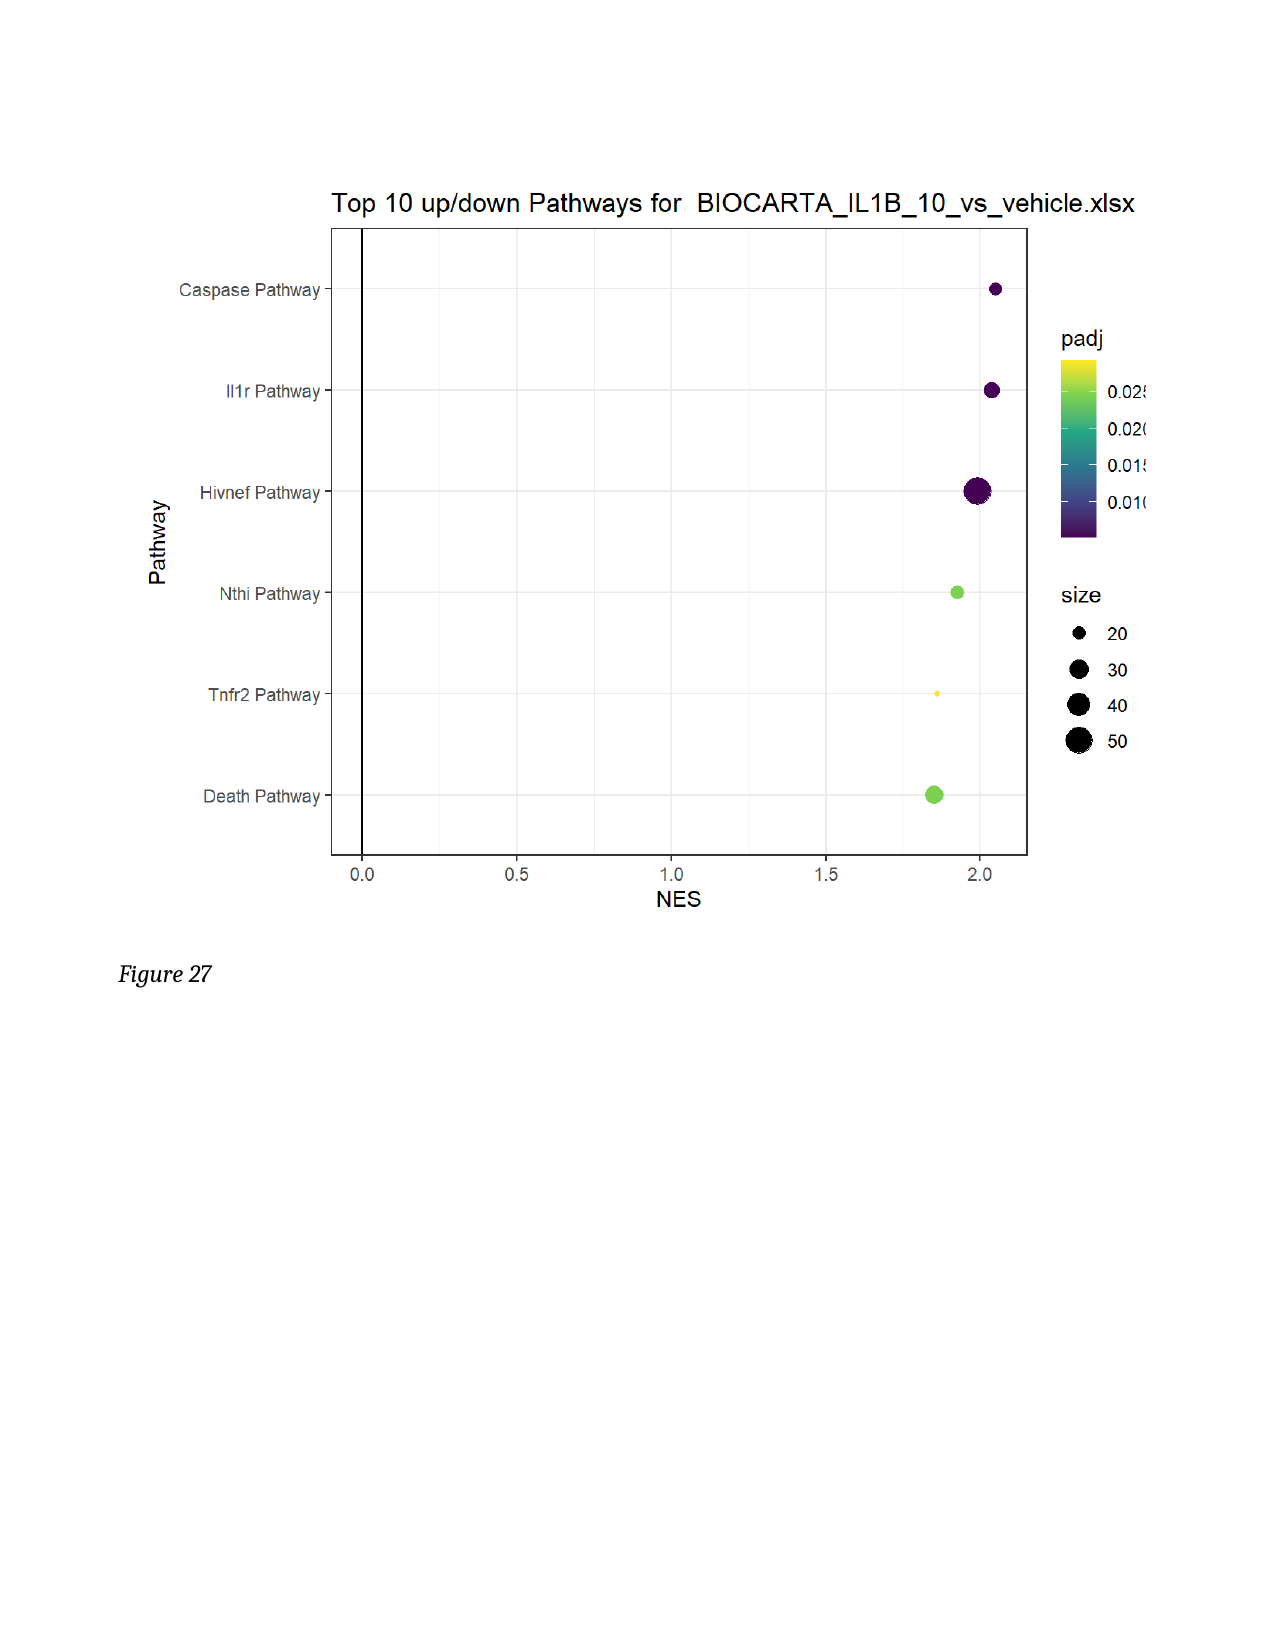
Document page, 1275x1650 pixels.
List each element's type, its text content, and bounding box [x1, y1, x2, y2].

picture [137, 181, 1146, 922]
table_header Figure 27 [107, 177, 1146, 1001]
